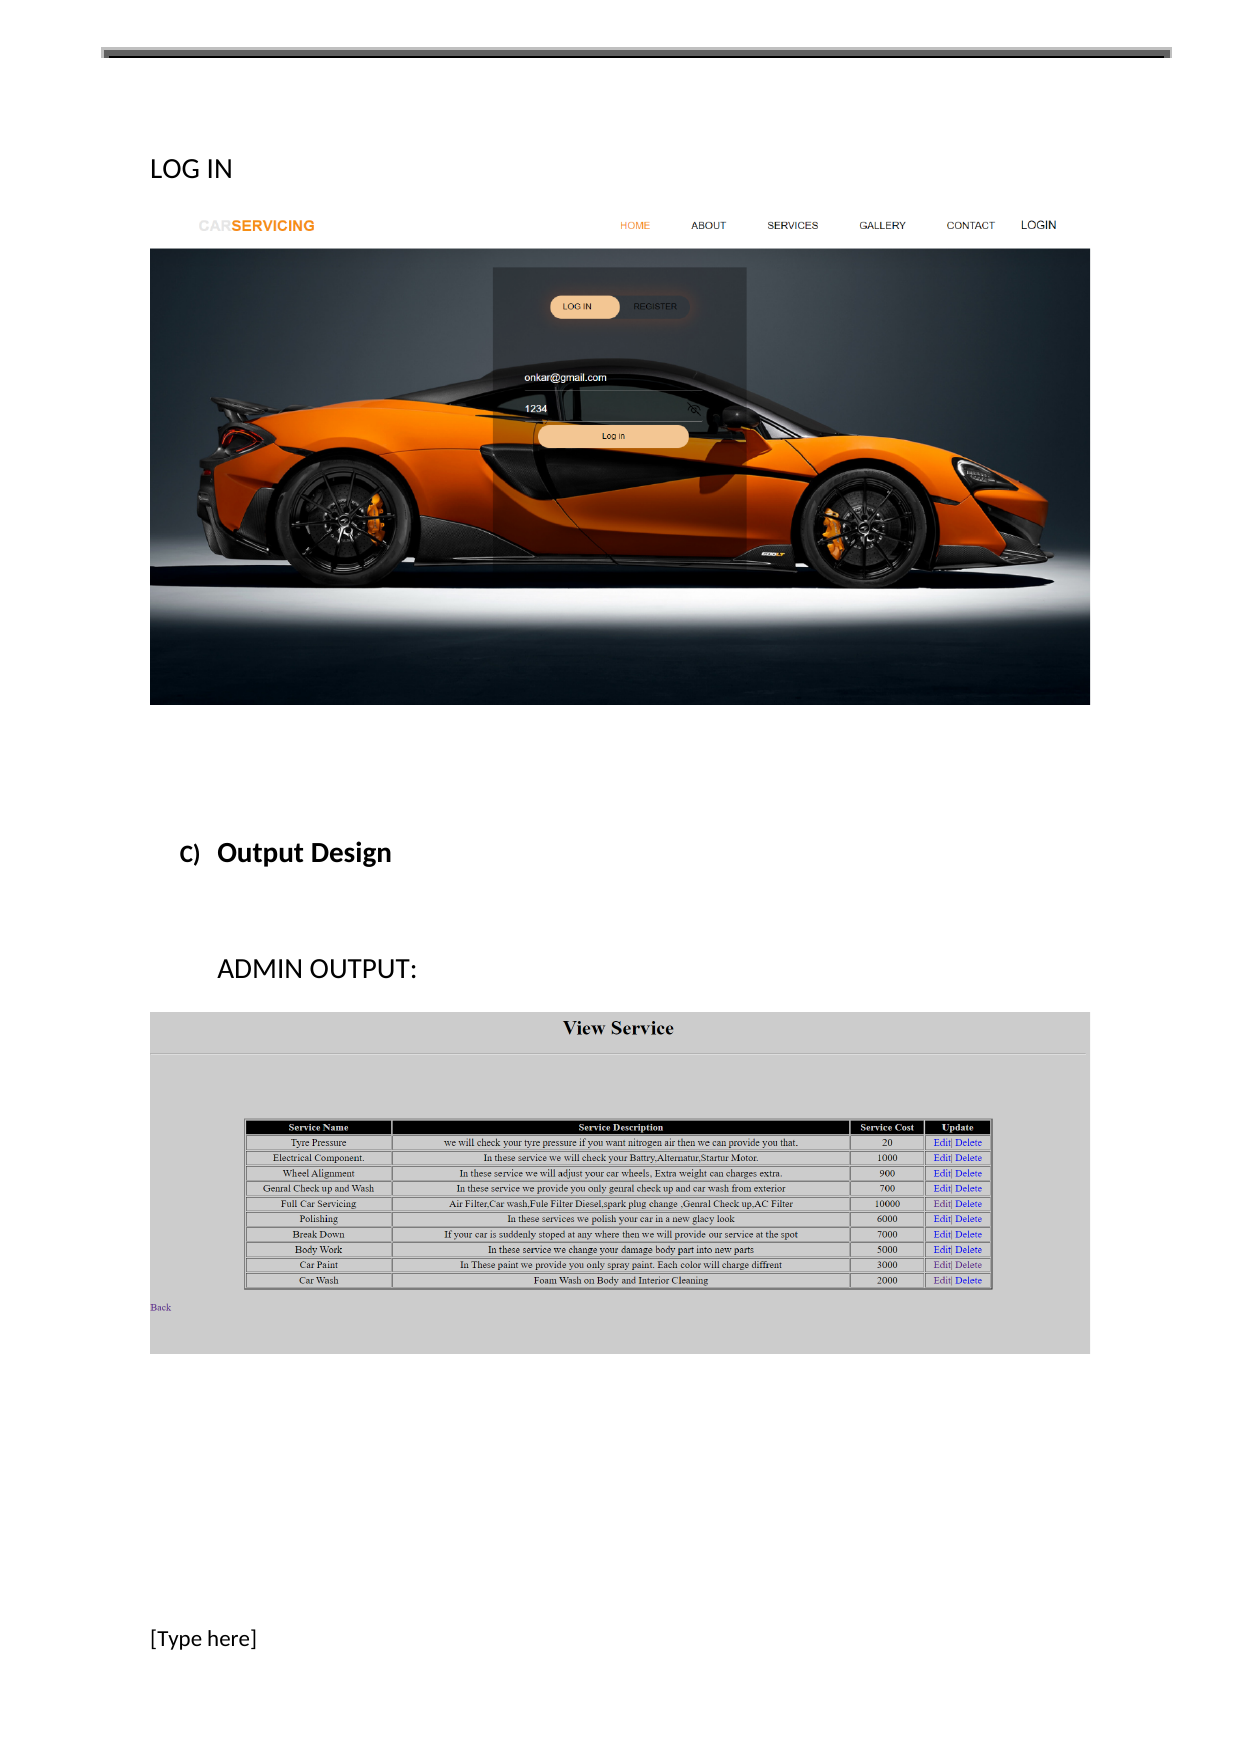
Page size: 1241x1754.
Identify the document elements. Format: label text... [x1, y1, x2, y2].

text LOG IN [150, 150, 1090, 186]
picture [150, 205, 1091, 705]
picture [150, 1012, 1091, 1354]
list ADMIN OUTPUT: [217, 951, 1090, 986]
list Output Design [179, 834, 1090, 869]
